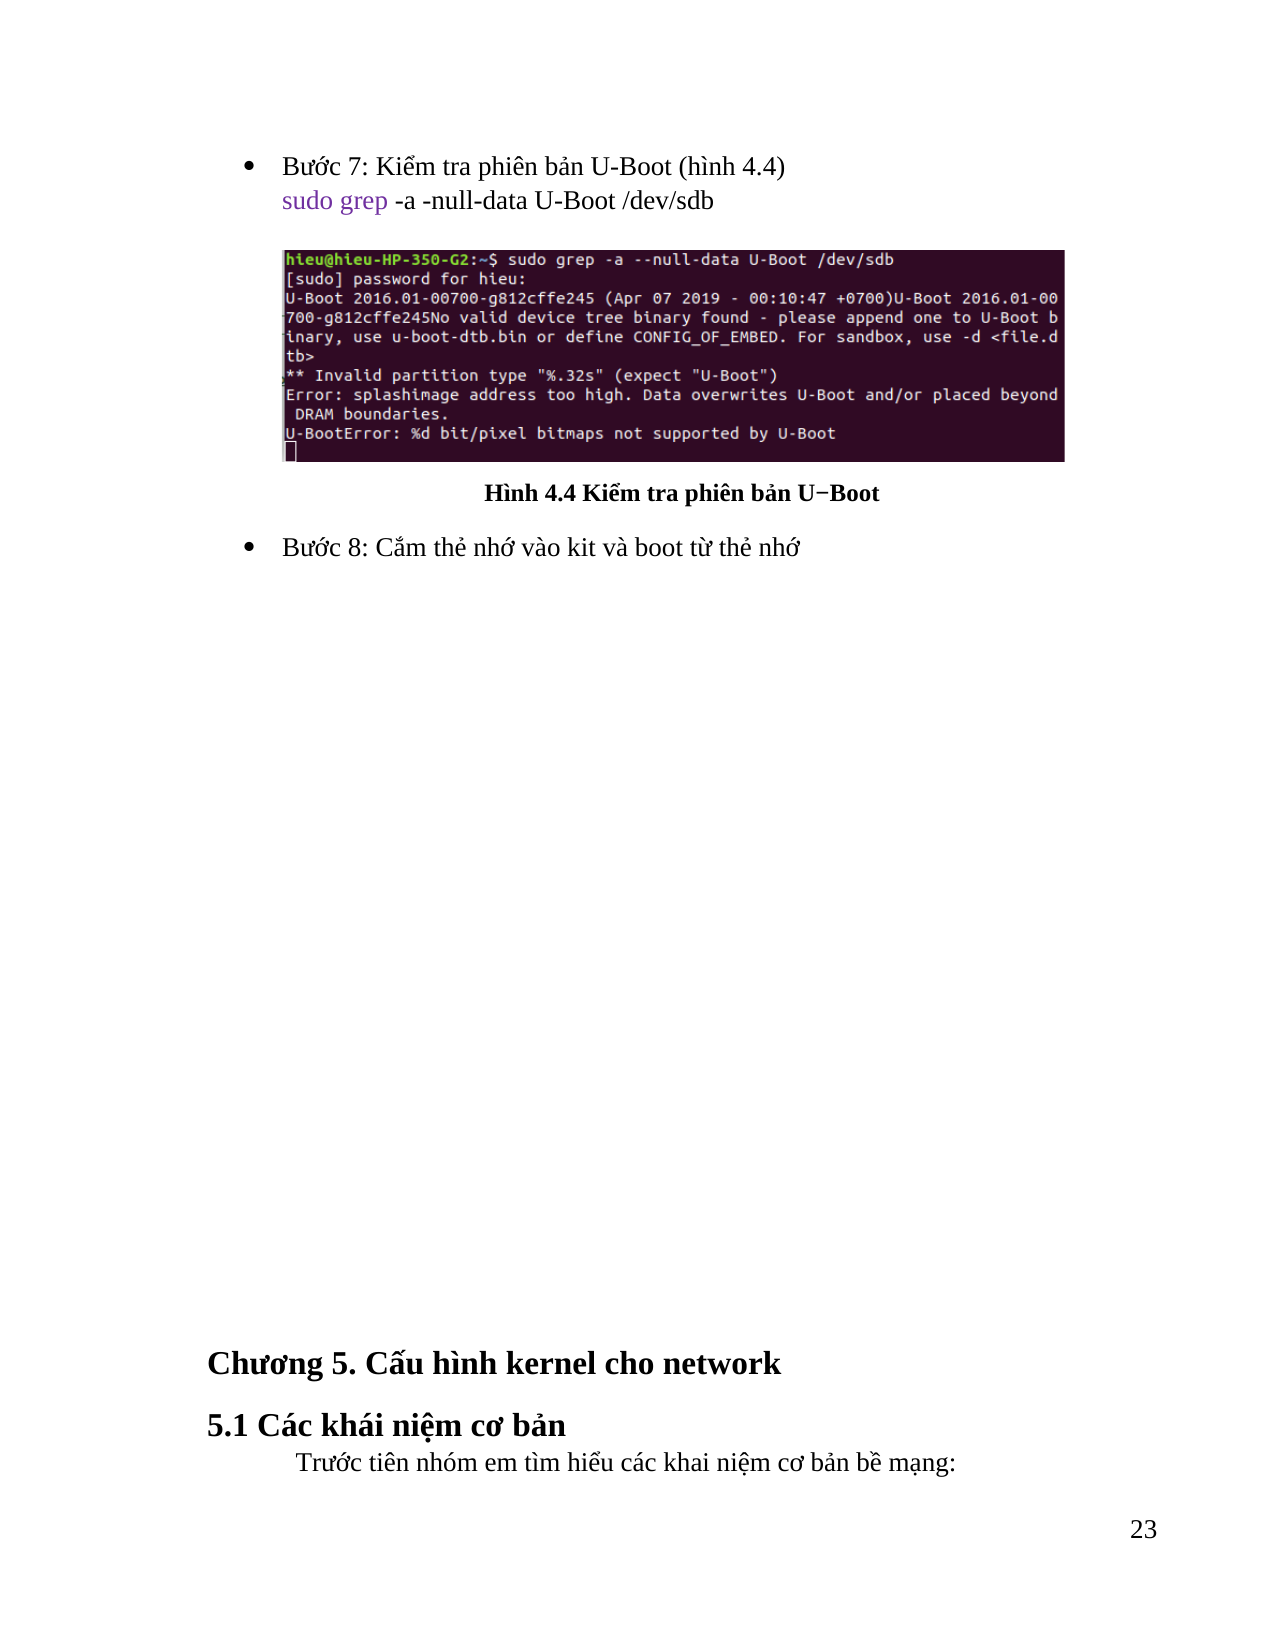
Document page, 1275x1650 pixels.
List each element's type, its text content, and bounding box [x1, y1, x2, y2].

list Bước 8: Cắm thẻ nhớ vào kit và boot từ thẻ nhớ [244, 531, 1157, 563]
text Trước tiên nhóm em tìm hiểu các khai niệm cơ bản bề mạng: [207, 1446, 1157, 1477]
list sudo grep -a -null-data U-Boot /dev/sdb [282, 184, 1157, 215]
list Bước 7: Kiểm tra phiên bản U-Boot (hình 4.4) [244, 150, 1157, 181]
subtitle Chương 5. Cấu hình kernel cho network [207, 1343, 1157, 1382]
picture [281, 250, 1065, 462]
subtitle 5.1 Các khái niệm cơ bản [207, 1405, 1157, 1443]
